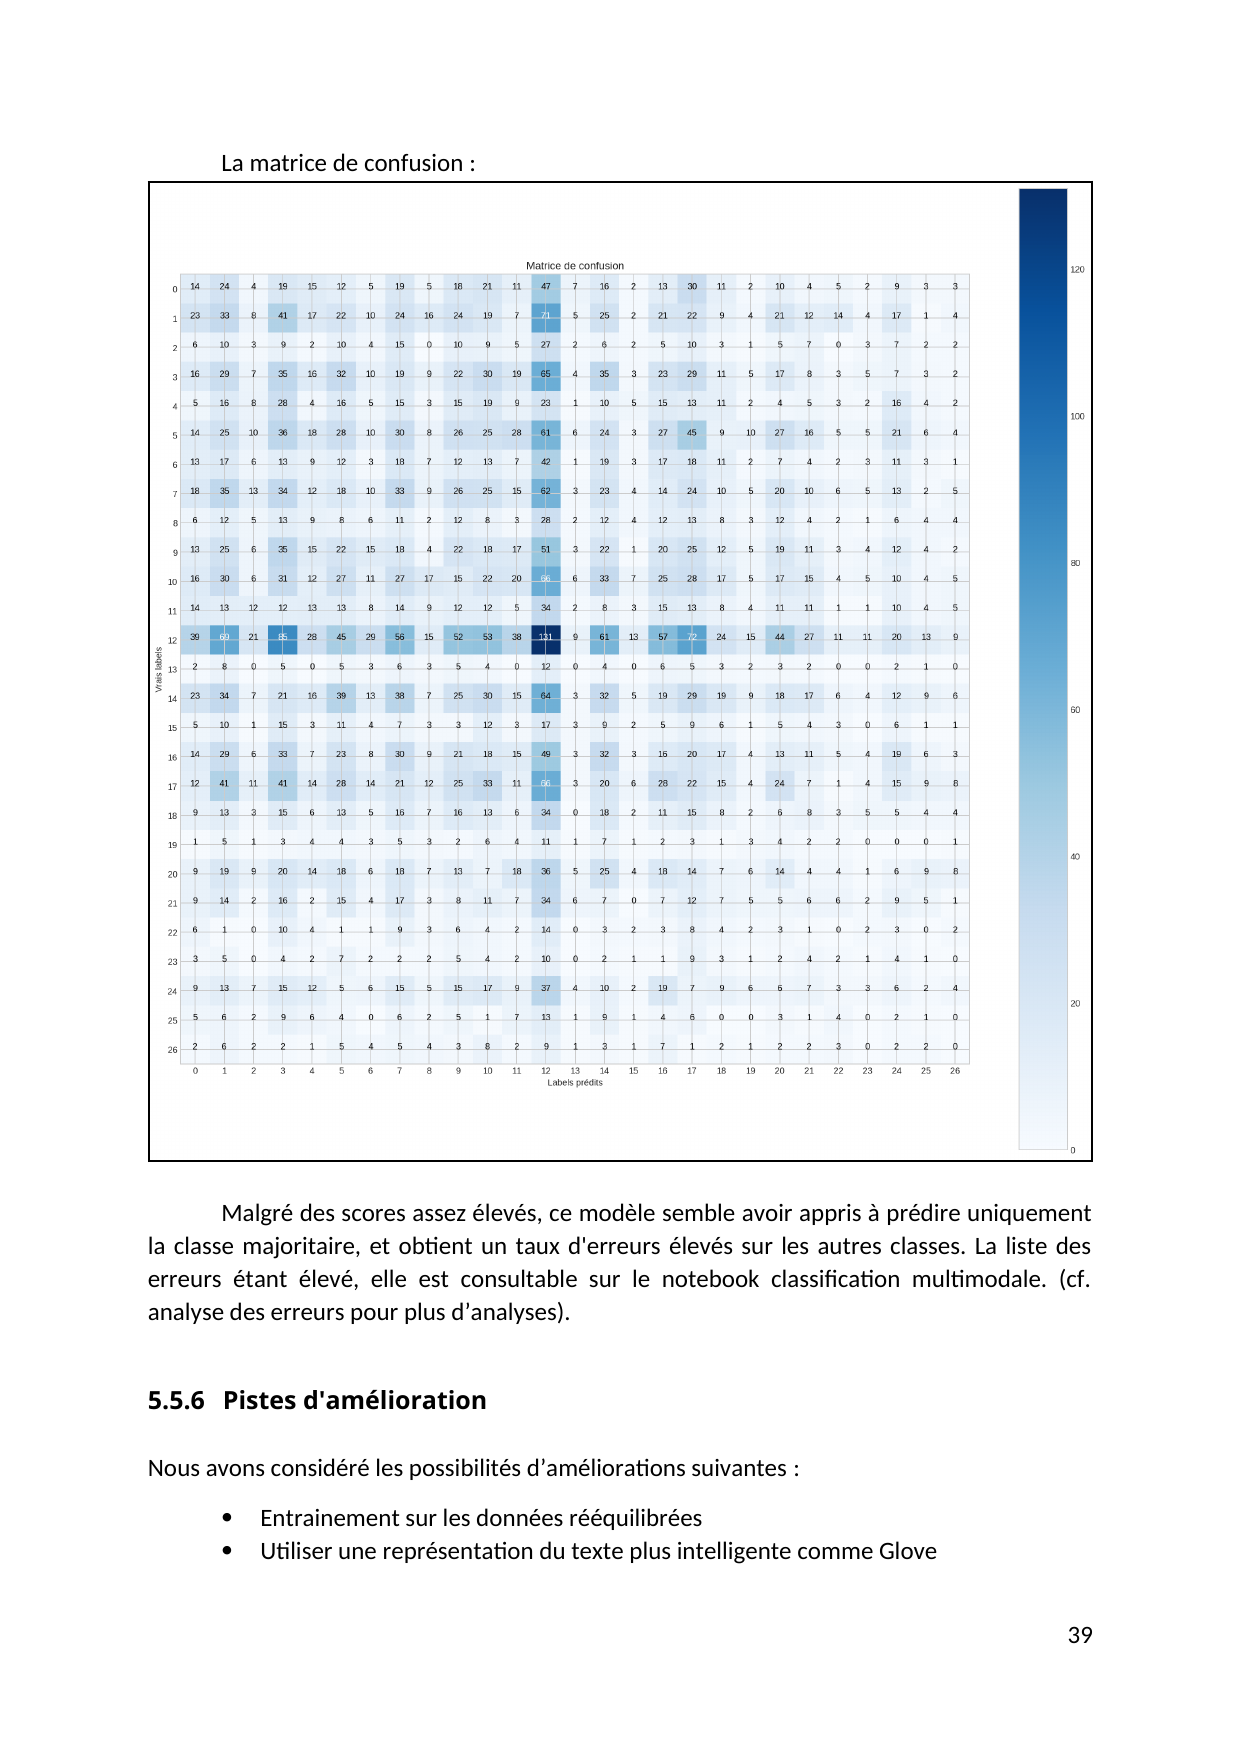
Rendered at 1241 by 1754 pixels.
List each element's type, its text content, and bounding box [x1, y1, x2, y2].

text Malgré des scores assez élevés, ce modèle semble avoir appris à prédire uniquement la classe majoritaire, et obtient un taux d'erreurs élevés sur les autres classes. La liste des erreurs étant élevé, elle est consultable sur le notebook classification multimodale. (cf. analyse des erreurs pour plus d’analyses). [148, 1197, 1093, 1327]
list Utiliser une représentation du texte plus intelligente comme Glove [223, 1535, 1093, 1566]
list Entrainement sur les données rééquilibrées [223, 1502, 1093, 1533]
text La matrice de confusion : [148, 148, 1093, 178]
subtitle Pistes d'amélioration [148, 1383, 1093, 1417]
text Nous avons considéré les possibilités d’améliorations suivantes : [148, 1453, 1093, 1483]
picture [150, 183, 1091, 1160]
